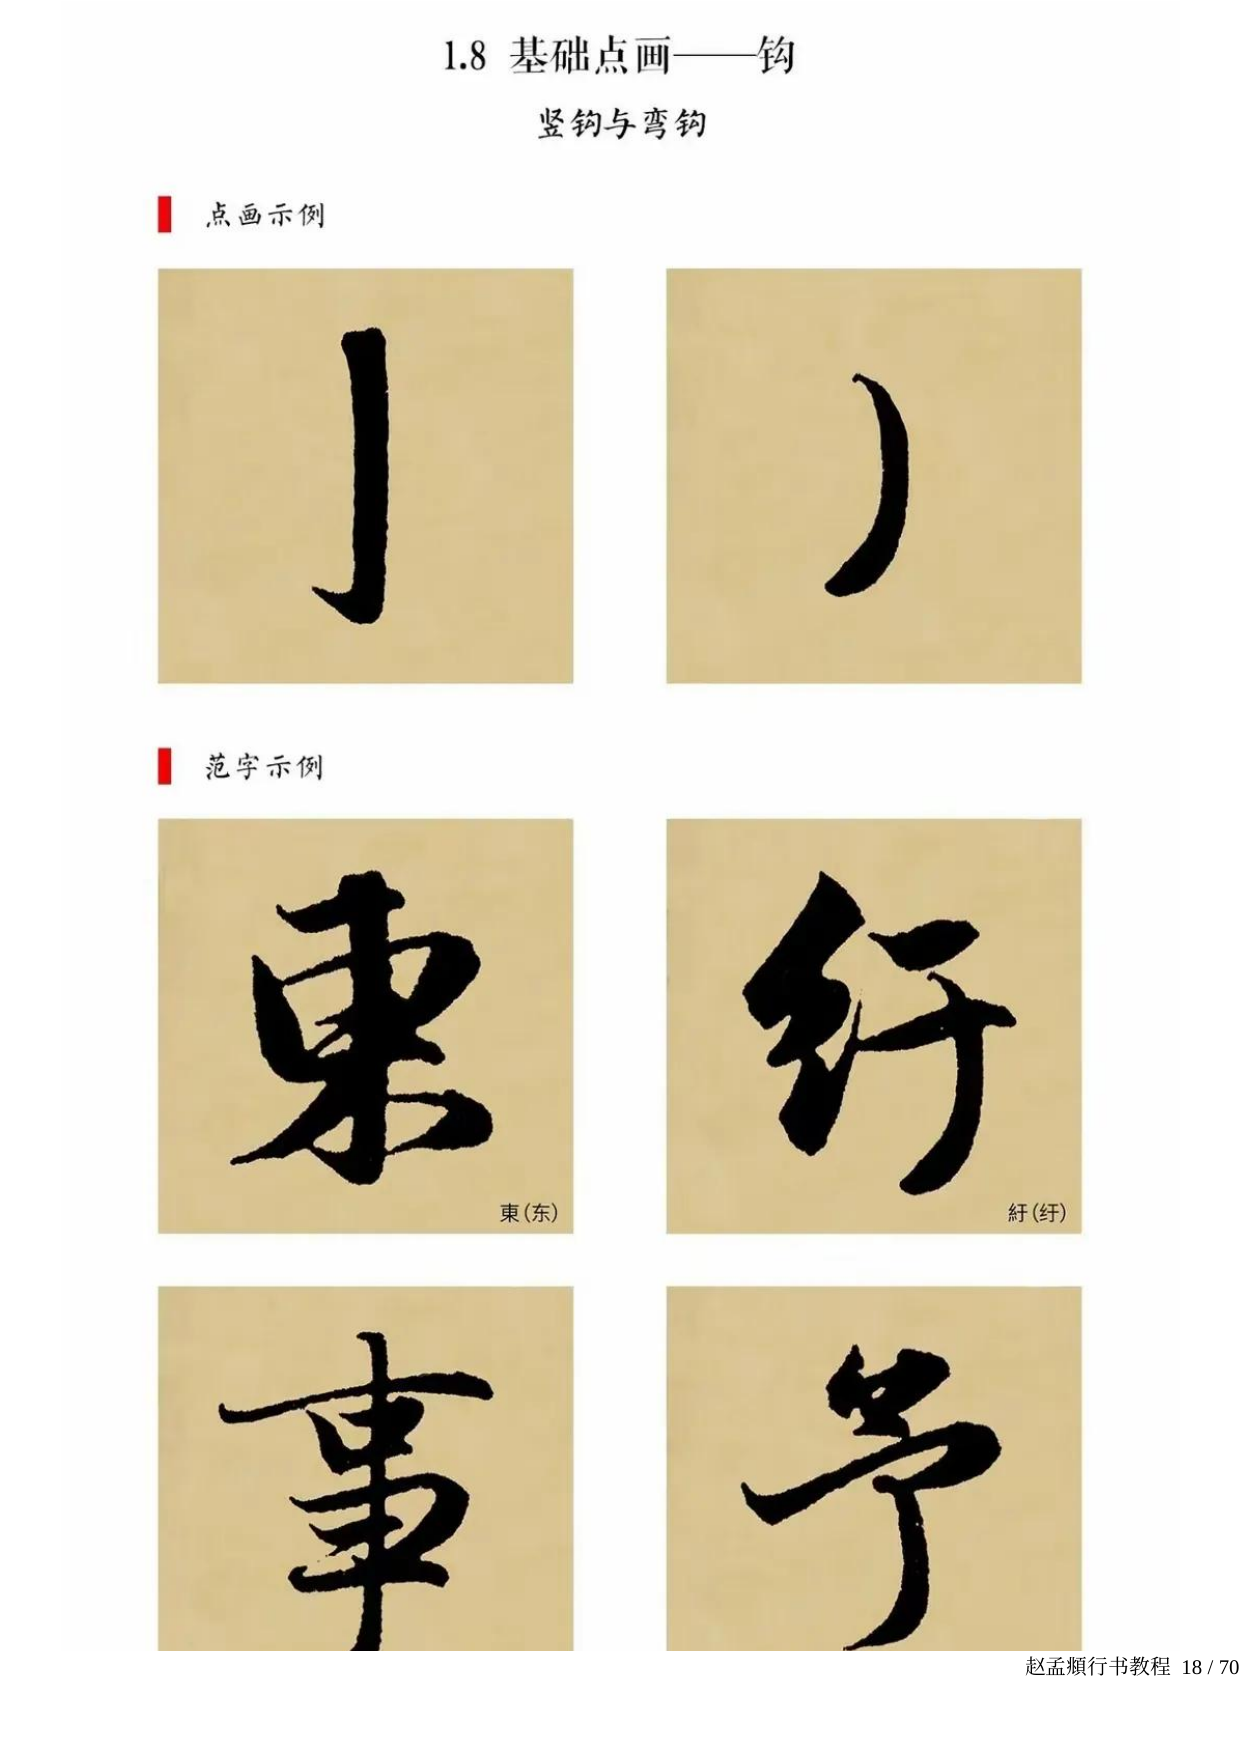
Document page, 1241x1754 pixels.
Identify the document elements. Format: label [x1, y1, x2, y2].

picture [60, 1, 1180, 1651]
